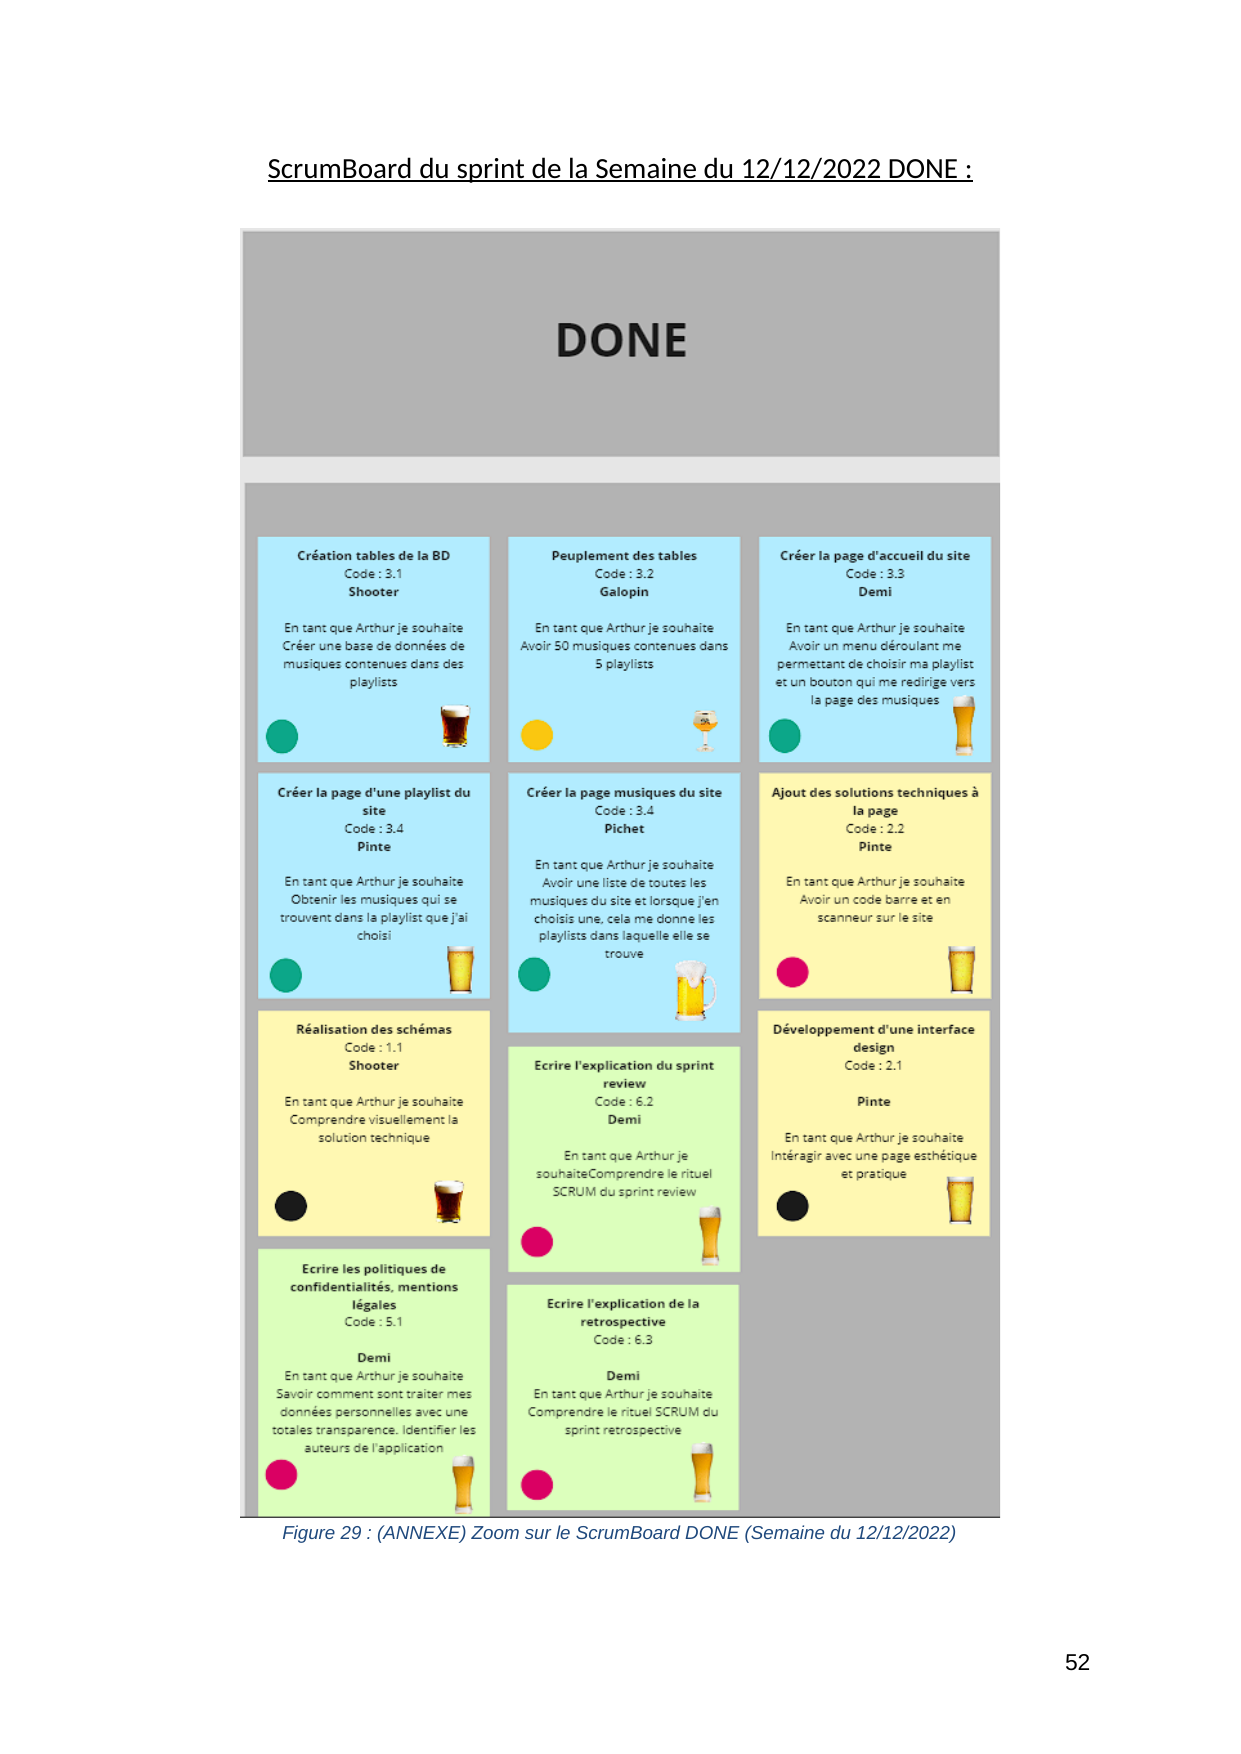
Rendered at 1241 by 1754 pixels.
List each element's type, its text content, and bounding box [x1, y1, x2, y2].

text ScrumBoard du sprint de la Semaine du 12/12/2022 DONE : [150, 150, 1090, 186]
picture [240, 228, 1001, 1518]
